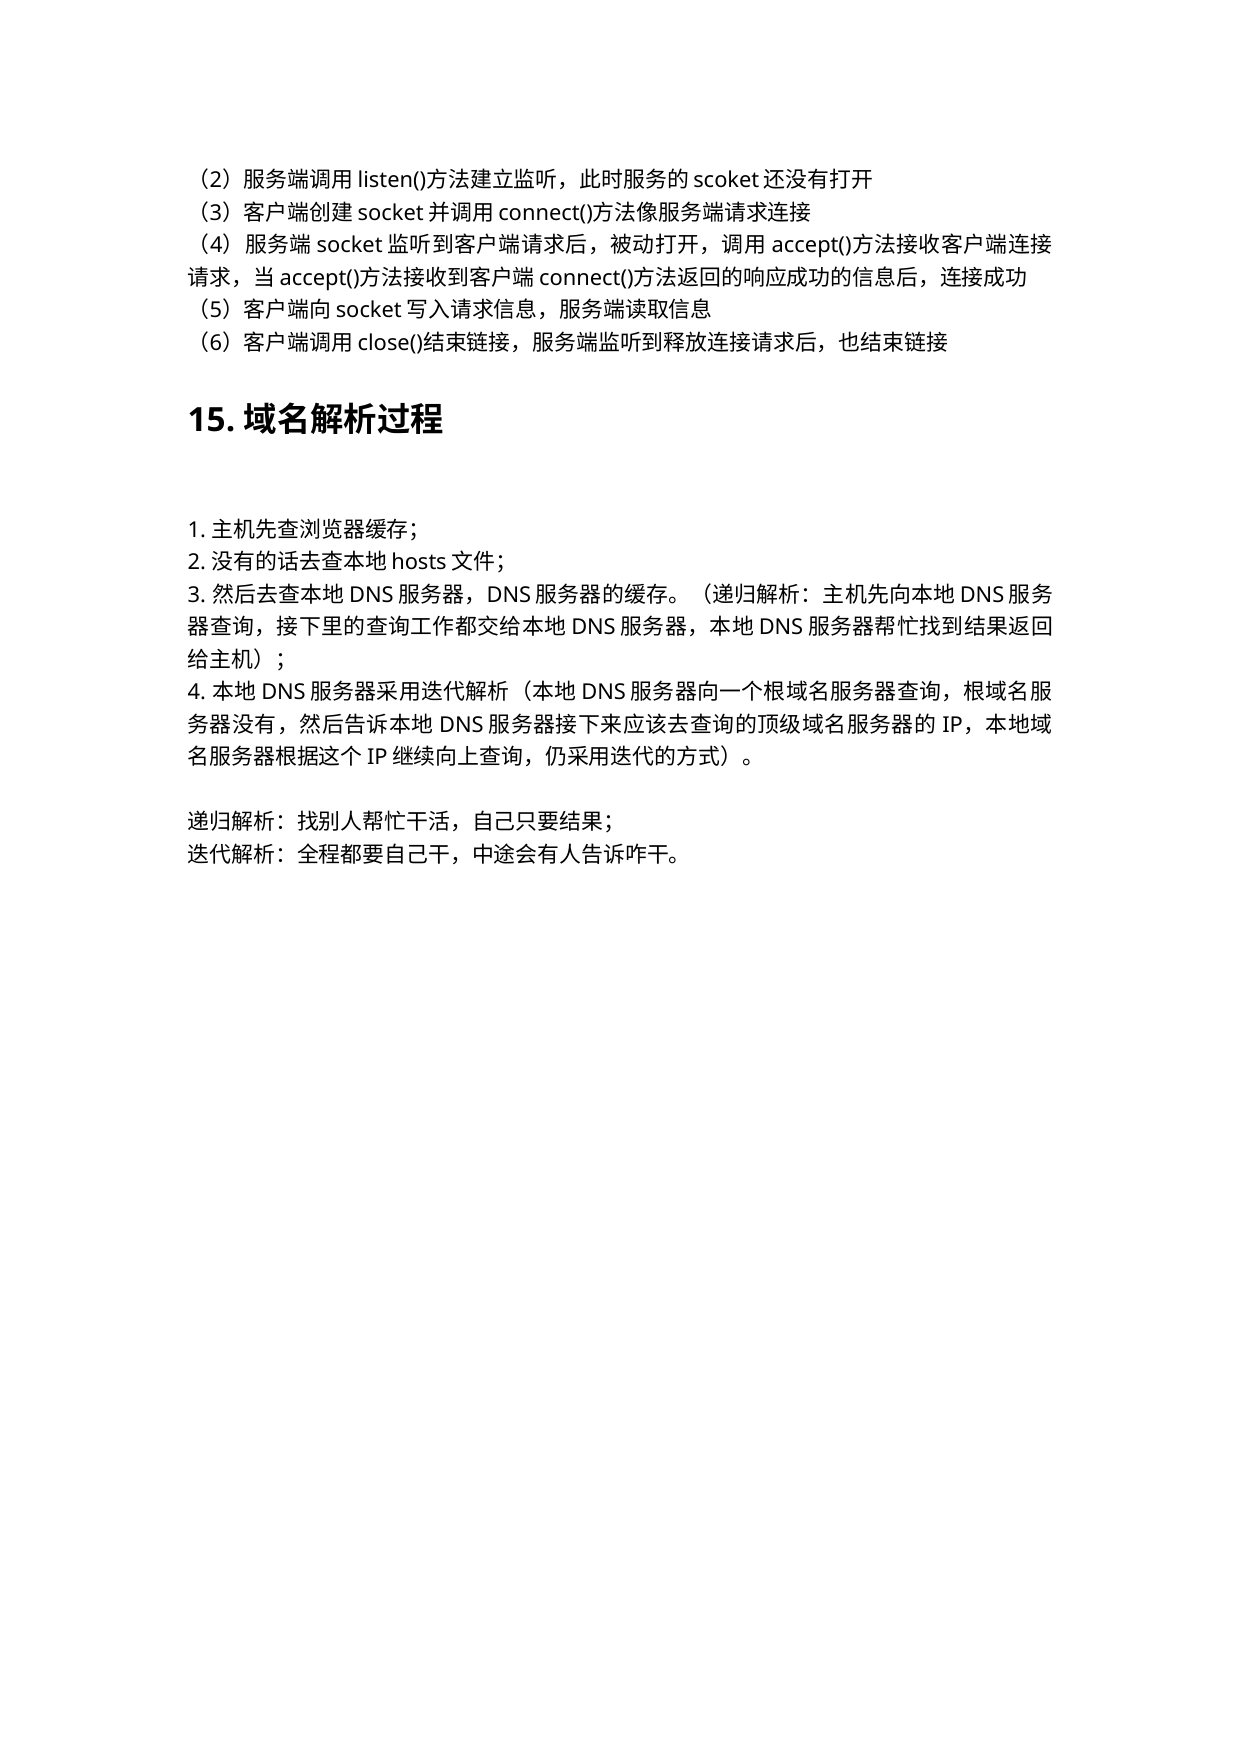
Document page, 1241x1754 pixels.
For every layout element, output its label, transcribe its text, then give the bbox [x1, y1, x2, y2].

text 3. 然后去查本地DNS服务器，DNS服务器的缓存。（递归解析：主机先向本地DNS服务器查询，接下里的查询工作都交给本地DNS服务器，本地DNS服务器帮忙找到结果返回给主机）； [187, 576, 1053, 674]
text 2. 没有的话去查本地hosts文件； [187, 544, 1053, 576]
text （6）客户端调用close()结束链接，服务端监听到释放连接请求后，也结束链接 [187, 324, 1053, 357]
text 迭代解析：全程都要自己干，中途会有人告诉咋干。 [187, 836, 1053, 869]
subtitle 15. 域名解析过程 [187, 384, 1053, 449]
text 1. 主机先查浏览器缓存； [187, 511, 1053, 544]
text 递归解析：找别人帮忙干活，自己只要结果； [187, 804, 1053, 836]
text （3）客户端创建socket并调用connect()方法像服务端请求连接 [187, 194, 1053, 227]
text 4. 本地DNS服务器采用迭代解析（本地DNS服务器向一个根域名服务器查询，根域名服务器没有，然后告诉本地DNS服务器接下来应该去查询的顶级域名服务器的IP，本地域名服务器根据这个IP继续向上查询，仍采用迭代的方式）。 [187, 674, 1053, 771]
text （5）客户端向socket写入请求信息，服务端读取信息 [187, 292, 1053, 324]
text （2）服务端调用listen()方法建立监听，此时服务的scoket还没有打开 [187, 162, 1053, 194]
text （4）服务端socket监听到客户端请求后，被动打开，调用accept()方法接收客户端连接请求，当accept()方法接收到客户端connect()方法返回的响应成功的信息后，连接成功 [187, 227, 1053, 292]
